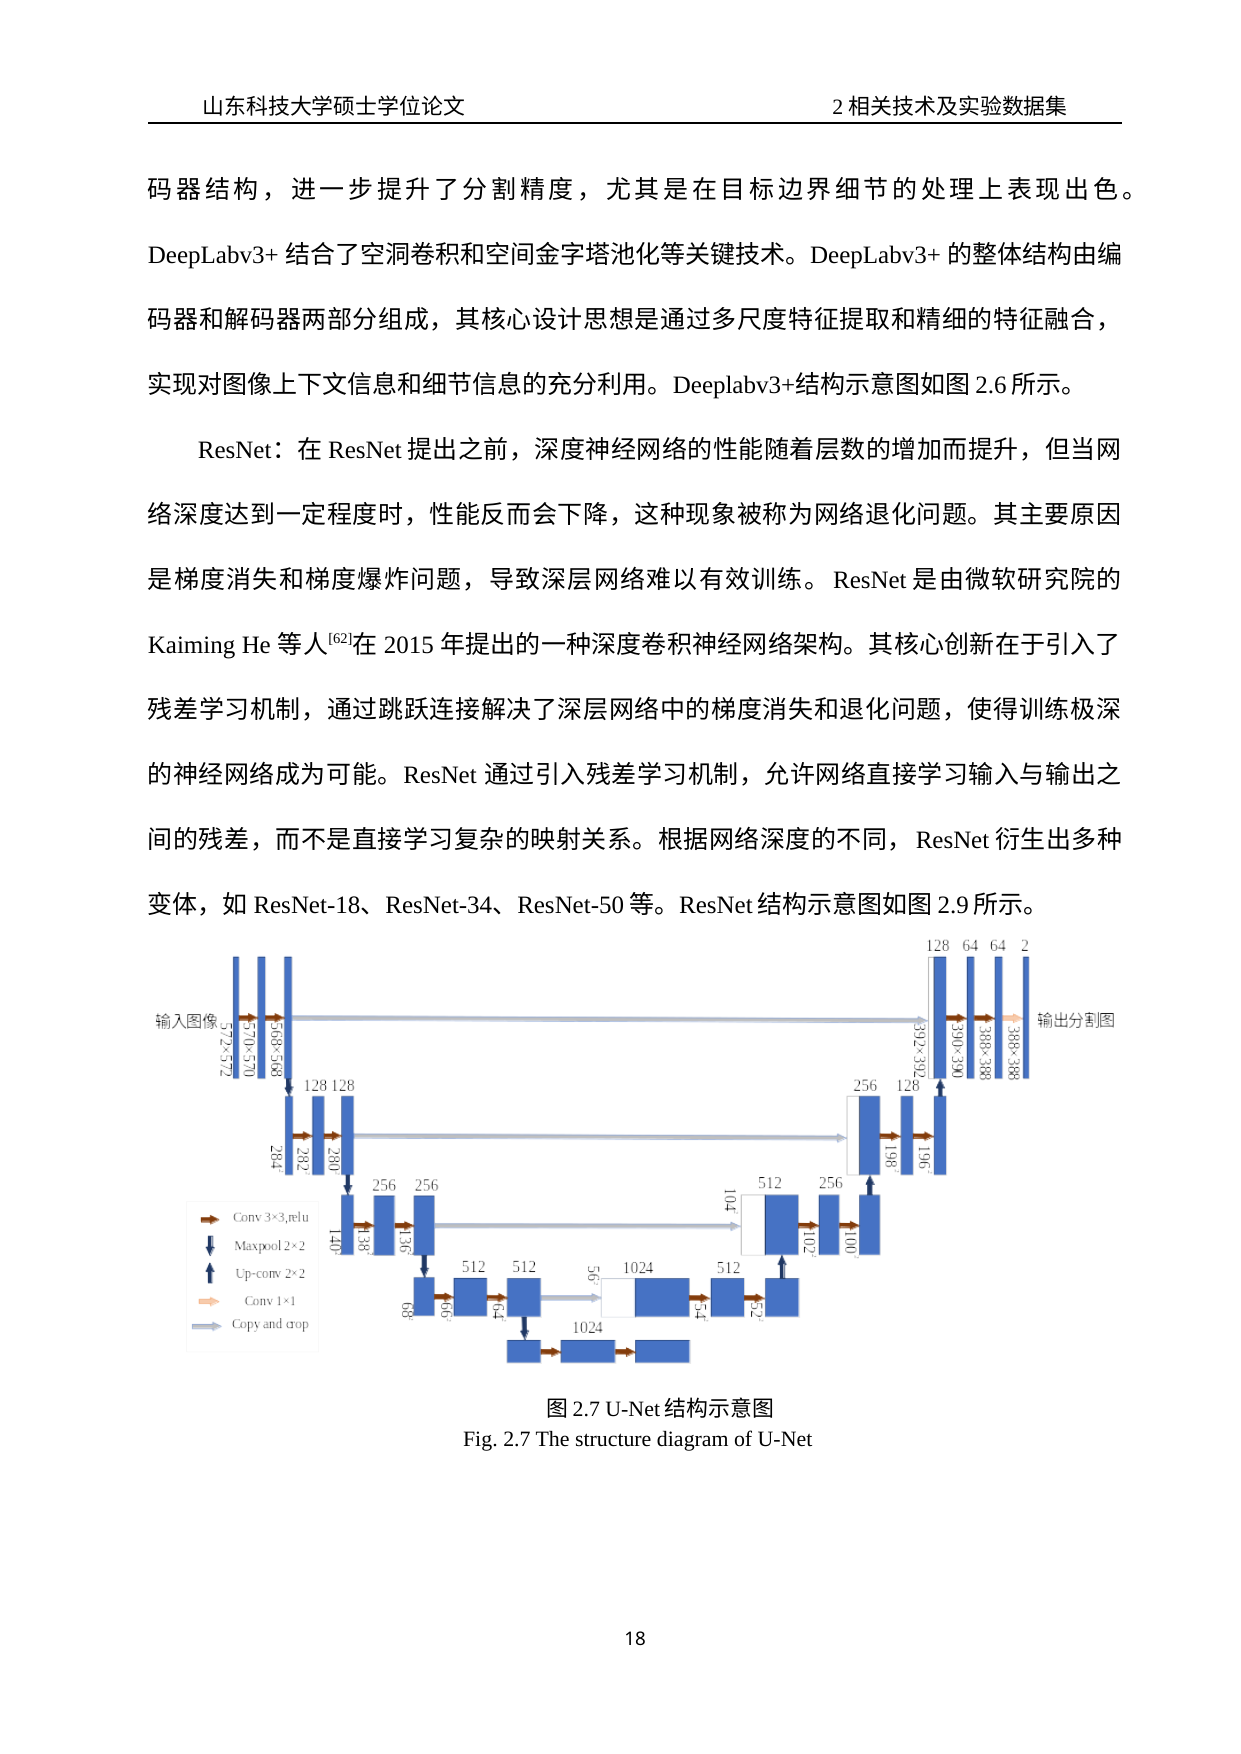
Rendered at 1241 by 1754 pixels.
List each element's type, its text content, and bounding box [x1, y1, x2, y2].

text ResNet：在ResNet提出之前，深度神经网络的性能随着层数的增加而提升，但当网络深度达到一定程度时，性能反而会下降，这种现象被称为网络退化问题。其主要原因是梯度消失和梯度爆炸问题，导致深层网络难以有效训练。ResNet是由微软研究院的 Kaiming He 等人[62]在 2015 年提出的一种深度卷积神经网络架构。其核心创新在于引入了残差学习机制，通过跳跃连接解决了深层网络中的梯度消失和退化问题，使得训练极深的神经网络成为可能。ResNet 通过引入残差学习机制，允许网络直接学习输入与输出之间的残差，而不是直接学习复杂的映射关系。根据网络深度的不同，ResNet衍生出多种变体，如 ResNet-18、ResNet-34、ResNet-50等。ResNet结构示意图如图2.9所示。 [148, 415, 1122, 935]
text 图2.7 U-Net结构示意图 [148, 1390, 1122, 1423]
text Fig. 2.7 The structure diagram of U-Net [148, 1423, 1122, 1455]
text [148, 155, 1122, 415]
